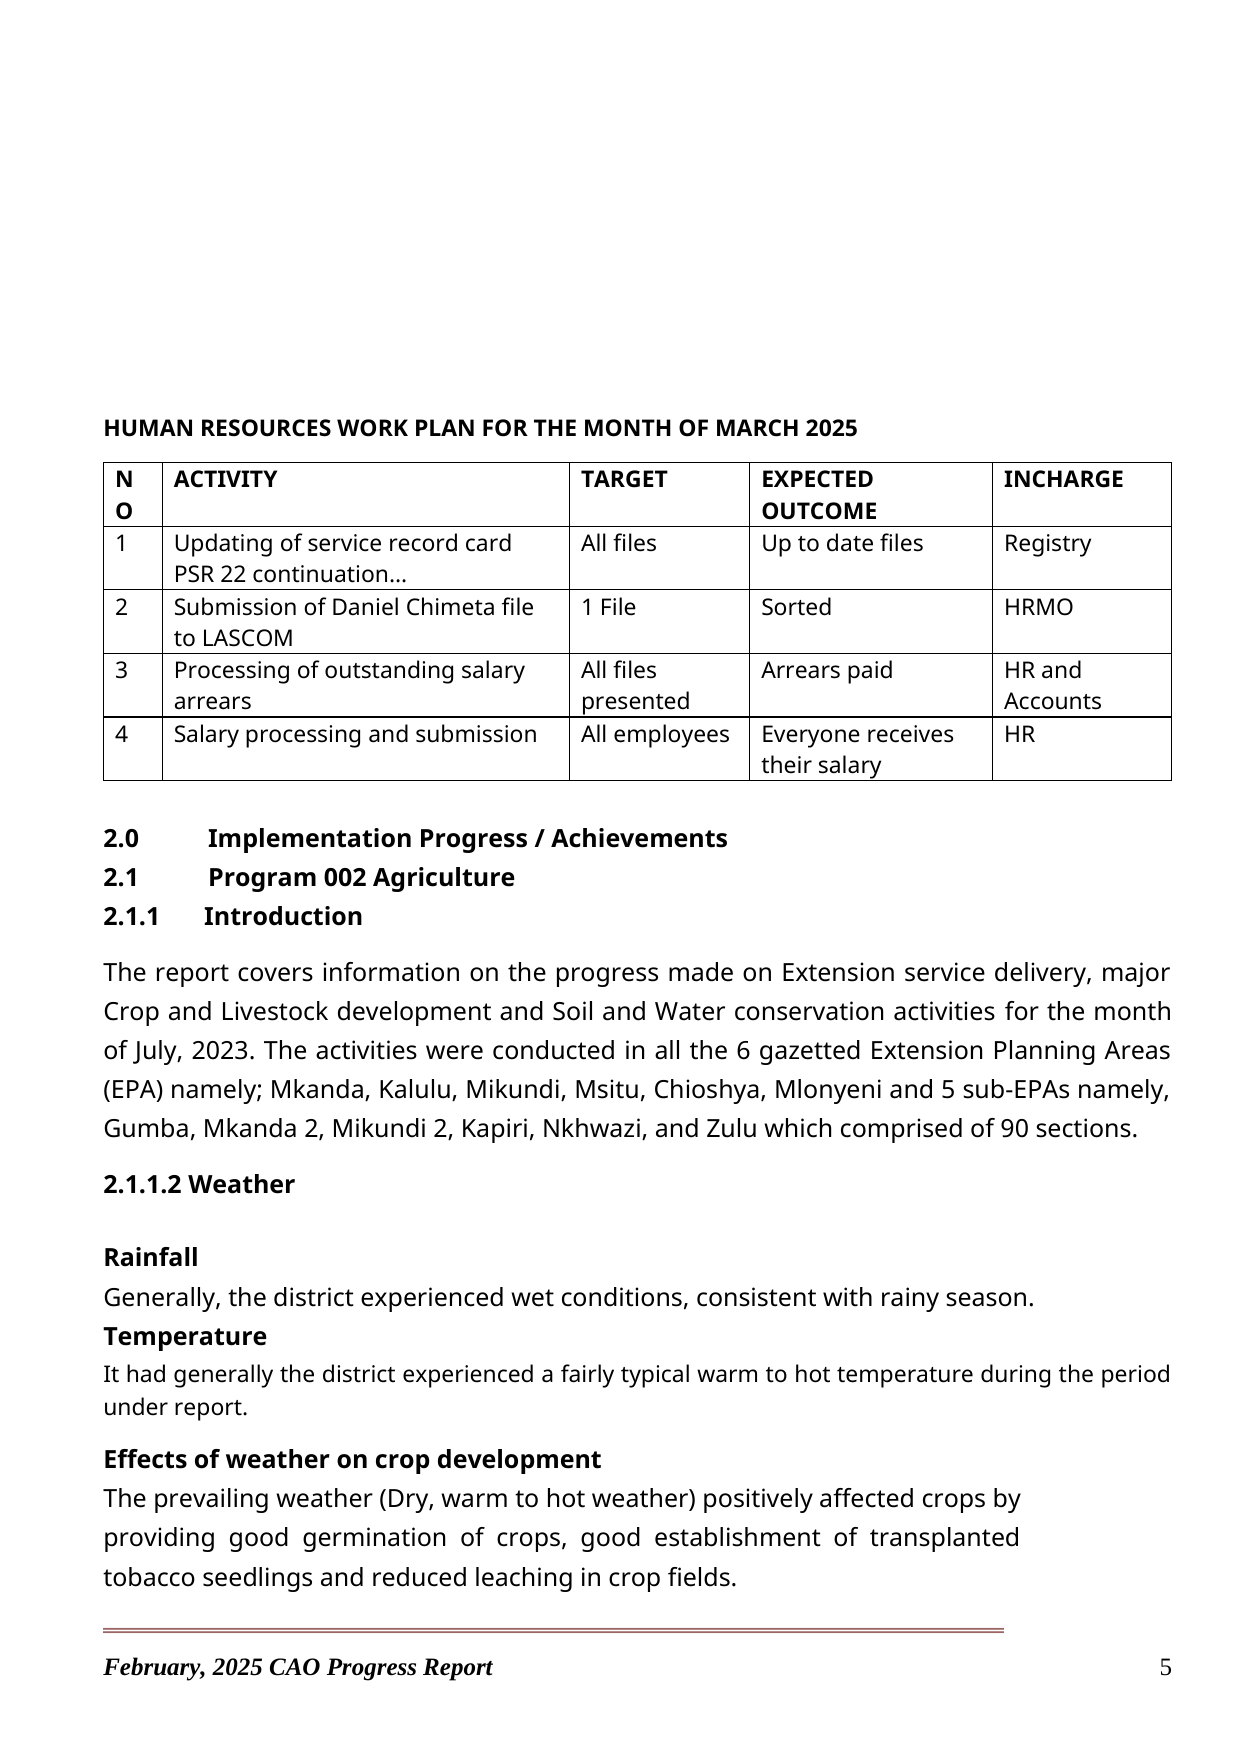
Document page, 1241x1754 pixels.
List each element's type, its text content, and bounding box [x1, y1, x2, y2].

table_cell 4 [104, 718, 162, 780]
text It had generally the district experienced a fairly typical warm to hot temperature during the period under report. [103, 1358, 1172, 1423]
text 2.0 Implementation Progress / Achievements [103, 820, 1172, 854]
table_cell All files presented [570, 654, 749, 716]
table_header EXPECTED OUTCOME [750, 463, 992, 526]
table_header ACTIVITY [163, 463, 569, 526]
table_cell Up to date files [750, 527, 992, 589]
table_cell Everyone receives their salary [750, 718, 992, 780]
table_cell Sorted [750, 590, 992, 653]
table_cell HRMO [993, 590, 1171, 653]
text Temperature [103, 1318, 1172, 1352]
table_cell All employees [570, 718, 749, 780]
table_cell HR [993, 718, 1171, 780]
text Effects of weather on crop development [103, 1442, 1022, 1476]
table_cell 1 File [570, 590, 749, 653]
table_cell 3 [104, 654, 162, 716]
table_cell 2 [104, 590, 162, 653]
table_cell Processing of outstanding salary arrears [163, 654, 569, 716]
table_cell All files [570, 527, 749, 589]
table_cell Salary processing and submission [163, 718, 569, 780]
table_header INCHARGE [993, 463, 1171, 526]
picture [103, 1622, 1004, 1638]
text HUMAN RESOURCES WORK PLAN FOR THE MONTH OF MARCH 2025 [103, 412, 1172, 443]
text Generally, the district experienced wet conditions, consistent with rainy season. [103, 1279, 1172, 1313]
table_header TARGET [570, 463, 749, 526]
text Rainfall [103, 1240, 1172, 1274]
table_cell Updating of service record card PSR 22 continuation… [163, 527, 569, 589]
text 2.1 Program 002 Agriculture [103, 859, 1172, 893]
table_header NO [104, 463, 162, 526]
table_cell HR and Accounts [993, 654, 1171, 716]
table_cell 1 [104, 527, 162, 589]
table_cell Submission of Daniel Chimeta file to LASCOM [163, 590, 569, 653]
subtitle 2.1.1.2 Weather [103, 1167, 1172, 1201]
table_cell Registry [993, 527, 1171, 589]
text 2.1.1 Introduction [103, 898, 1172, 933]
text The prevailing weather (Dry, warm to hot weather) positively affected crops by providing good germination of crops, good establishment of transplanted tobacco seedlings and reduced leaching in crop fields. [103, 1481, 1022, 1593]
text The report covers information on the progress made on Extension service delivery, major Crop and Livestock development and Soil and Water conservation activities for the month of July, 2023. The activities were conducted in all the 6 gazetted Extension Planning Areas (EPA) namely; Mkanda, Kalulu, Mikundi, Msitu, Chioshya, Mlonyeni and 5 sub-EPAs namely, Gumba, Mkanda 2, Mikundi 2, Kapiri, Nkhwazi, and Zulu which comprised of 90 sections. [103, 954, 1172, 1145]
table_cell Arrears paid [750, 654, 992, 716]
